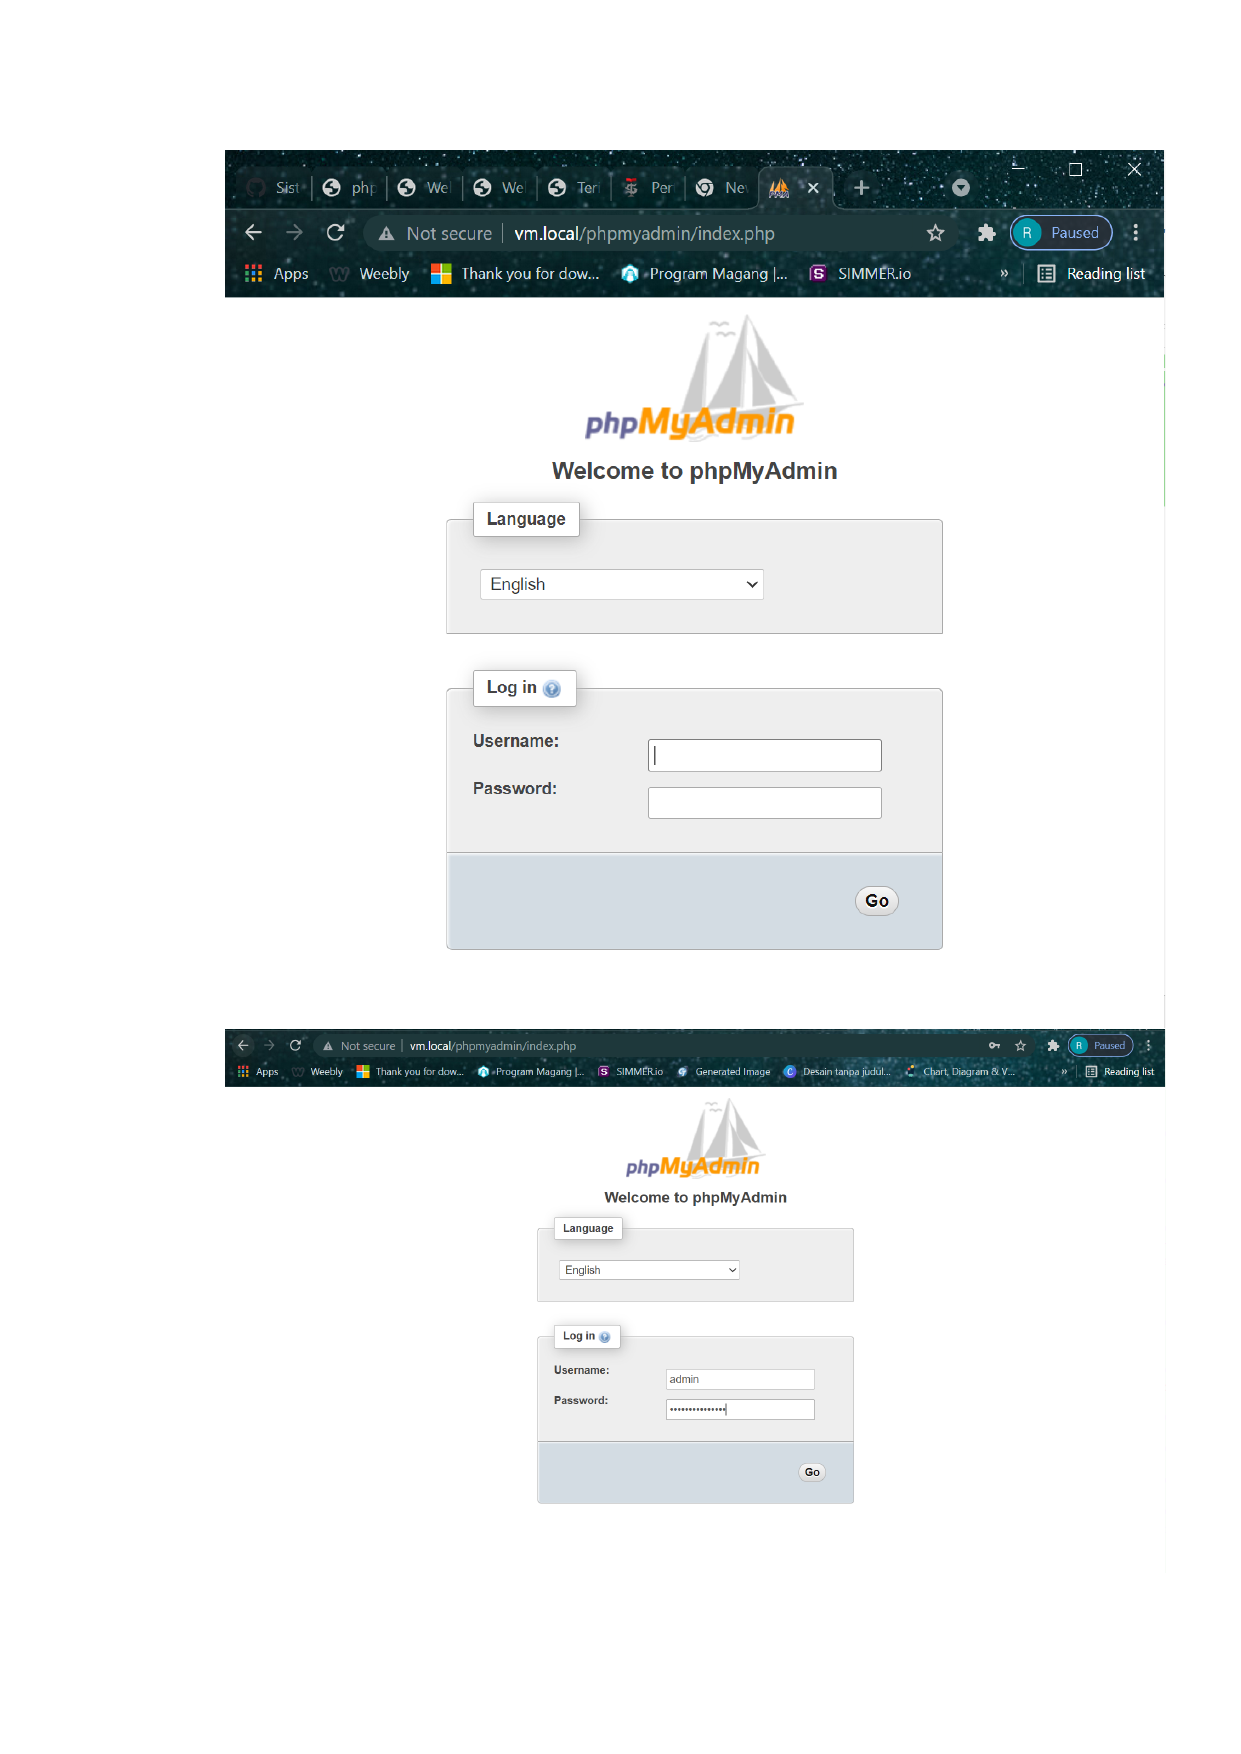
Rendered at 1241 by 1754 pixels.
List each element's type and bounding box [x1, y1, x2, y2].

picture [225, 150, 1166, 1028]
picture [225, 1029, 1166, 1573]
